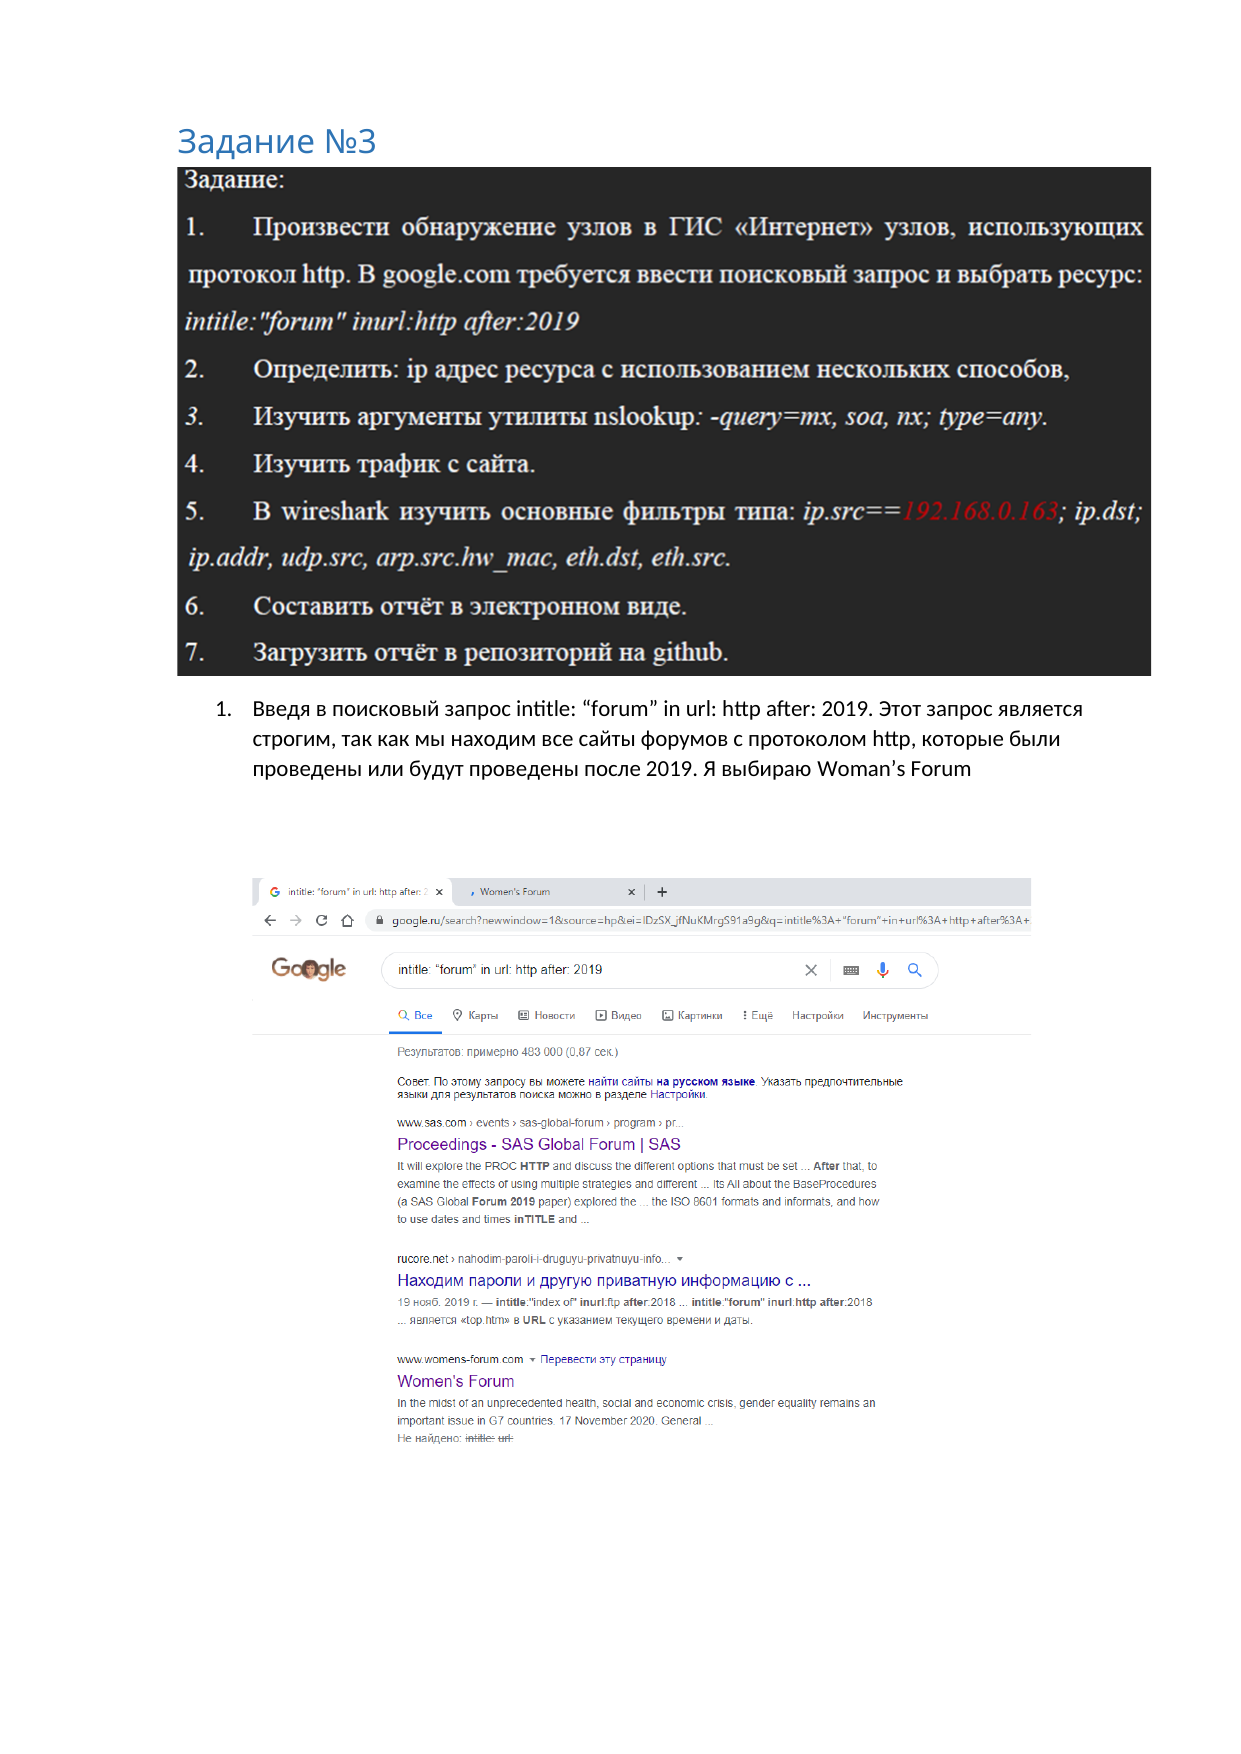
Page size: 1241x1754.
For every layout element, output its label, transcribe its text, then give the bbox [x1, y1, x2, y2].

picture [177, 167, 1152, 676]
picture [252, 878, 1032, 1449]
subtitle Задание №3 [177, 118, 1152, 163]
list Введя в поисковый запрос intitle: “forum” in url: http after: 2019. Этот запрос является строгим, так как мы находим все сайты форумов с протоколом http, которые были проведены или будут проведены после 2019. Я выбираю Woman’s Forum [215, 694, 1152, 782]
